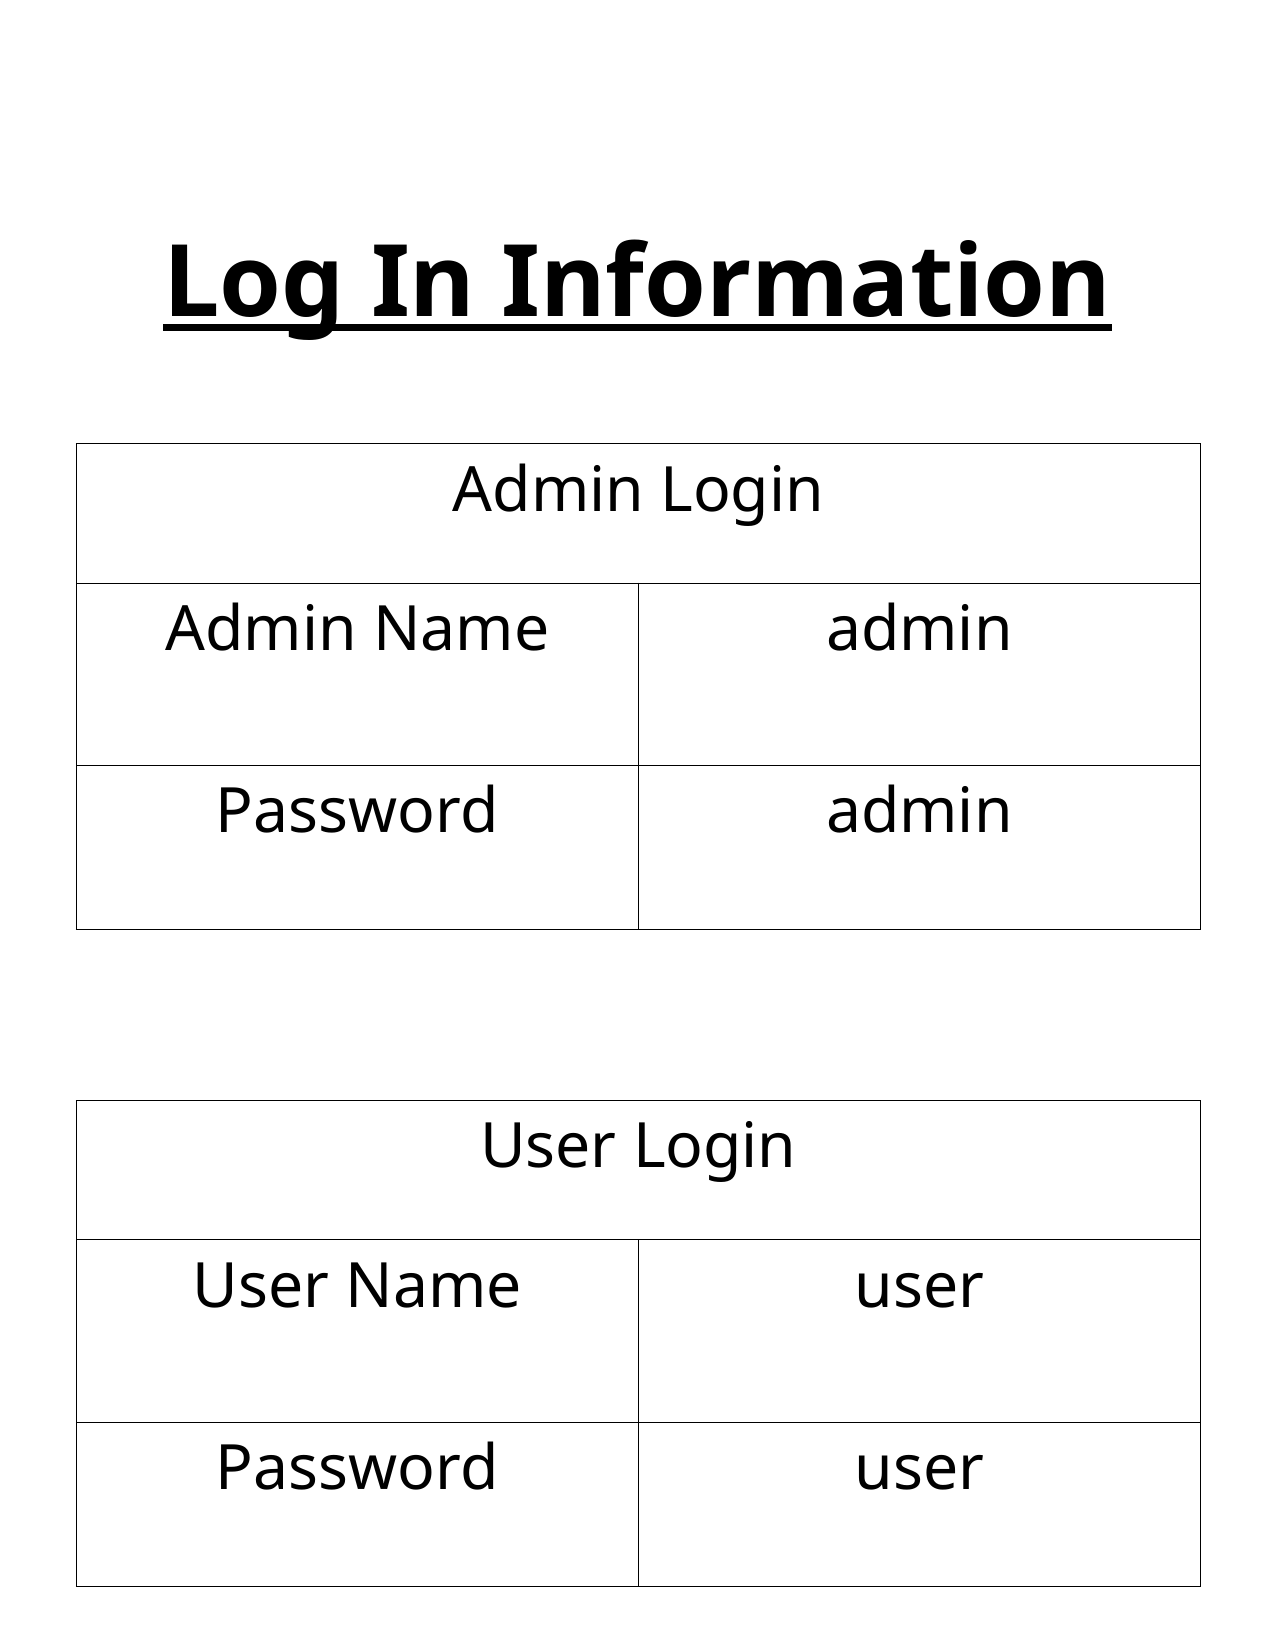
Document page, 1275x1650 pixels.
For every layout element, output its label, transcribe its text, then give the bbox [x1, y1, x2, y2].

table_header Admin Login [77, 444, 1200, 582]
table_cell Password [77, 766, 638, 929]
table_header User Login [77, 1101, 1200, 1239]
table_cell user [639, 1240, 1200, 1422]
table_cell admin [639, 766, 1200, 929]
table_cell admin [639, 584, 1200, 765]
text Log In Information [37, 209, 1237, 345]
table_cell User Name [77, 1240, 638, 1422]
table_cell user [639, 1423, 1200, 1586]
table_cell Password [77, 1423, 638, 1586]
table_cell Admin Name [77, 584, 638, 765]
